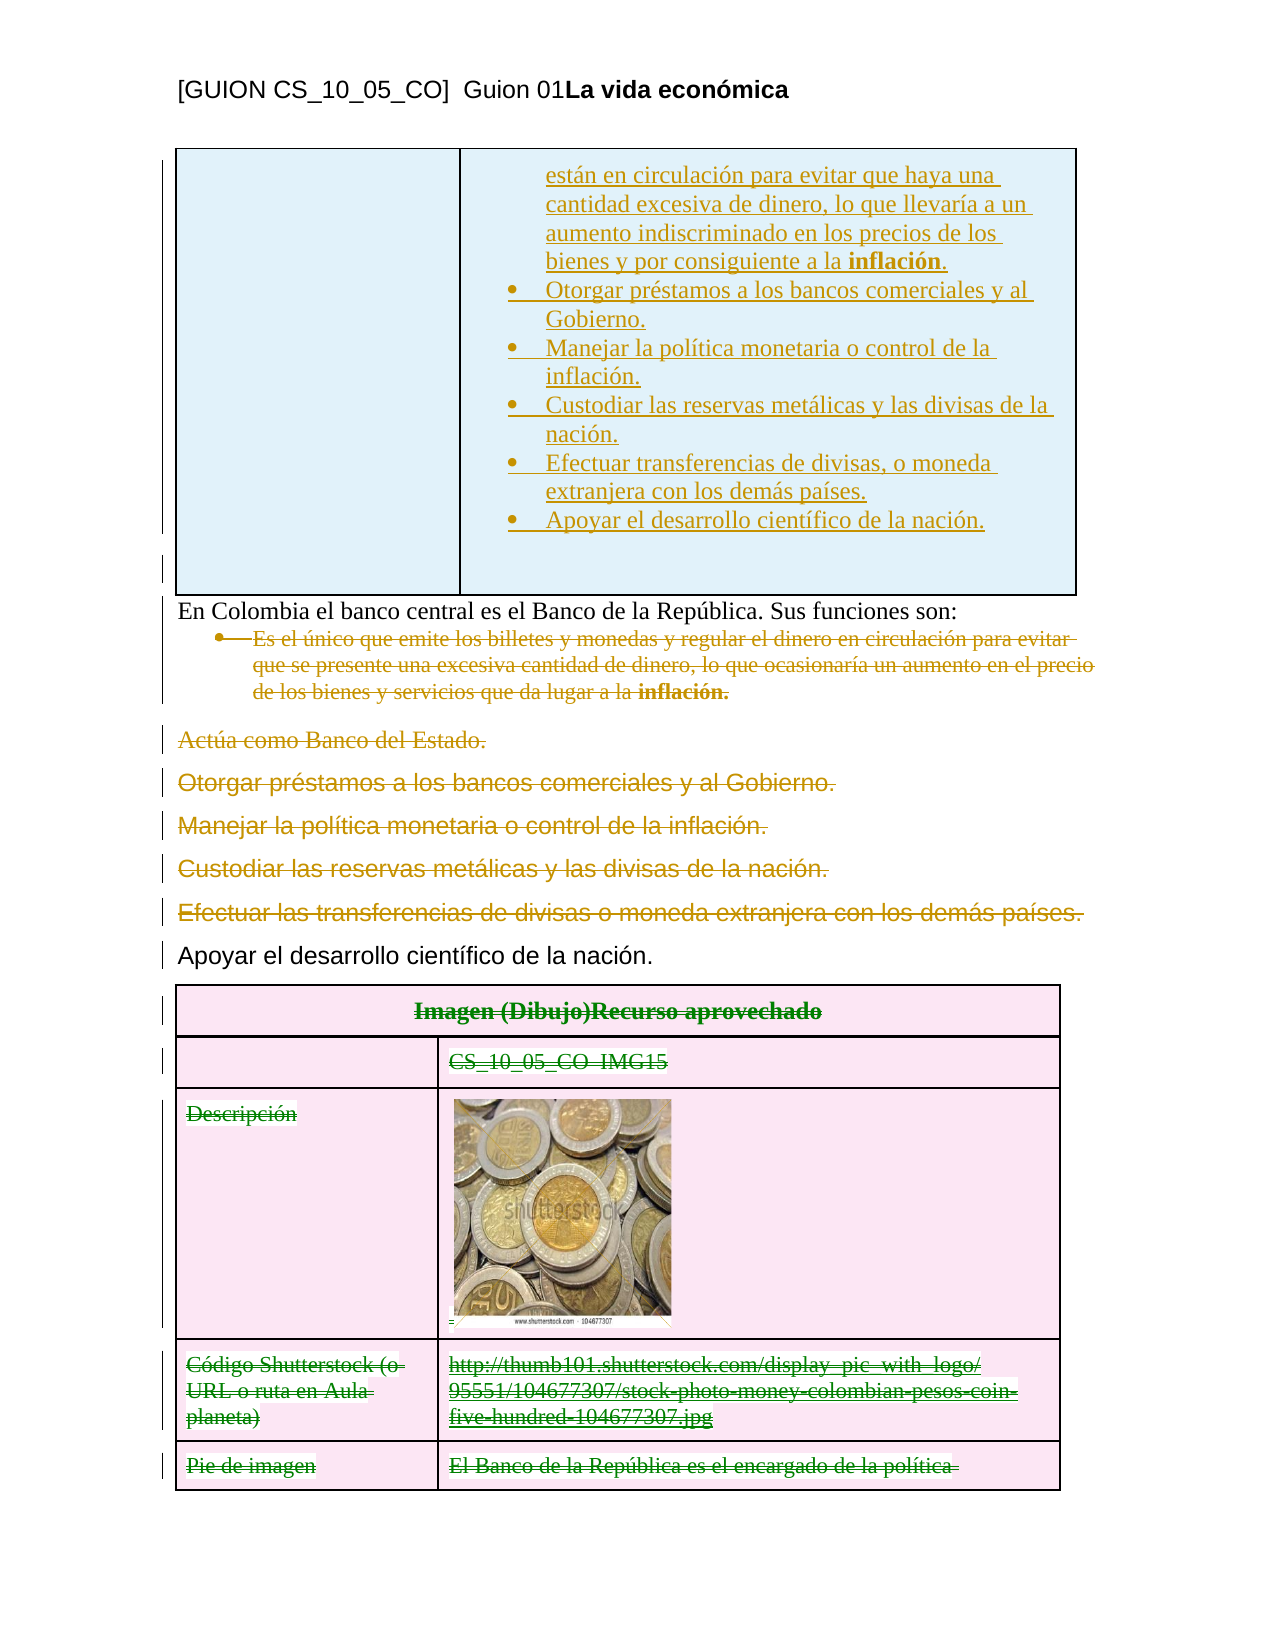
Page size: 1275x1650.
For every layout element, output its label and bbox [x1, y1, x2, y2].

picture [455, 1099, 670, 1212]
picture [455, 1215, 670, 1328]
picture [564, 1100, 672, 1327]
picture [454, 1101, 561, 1326]
